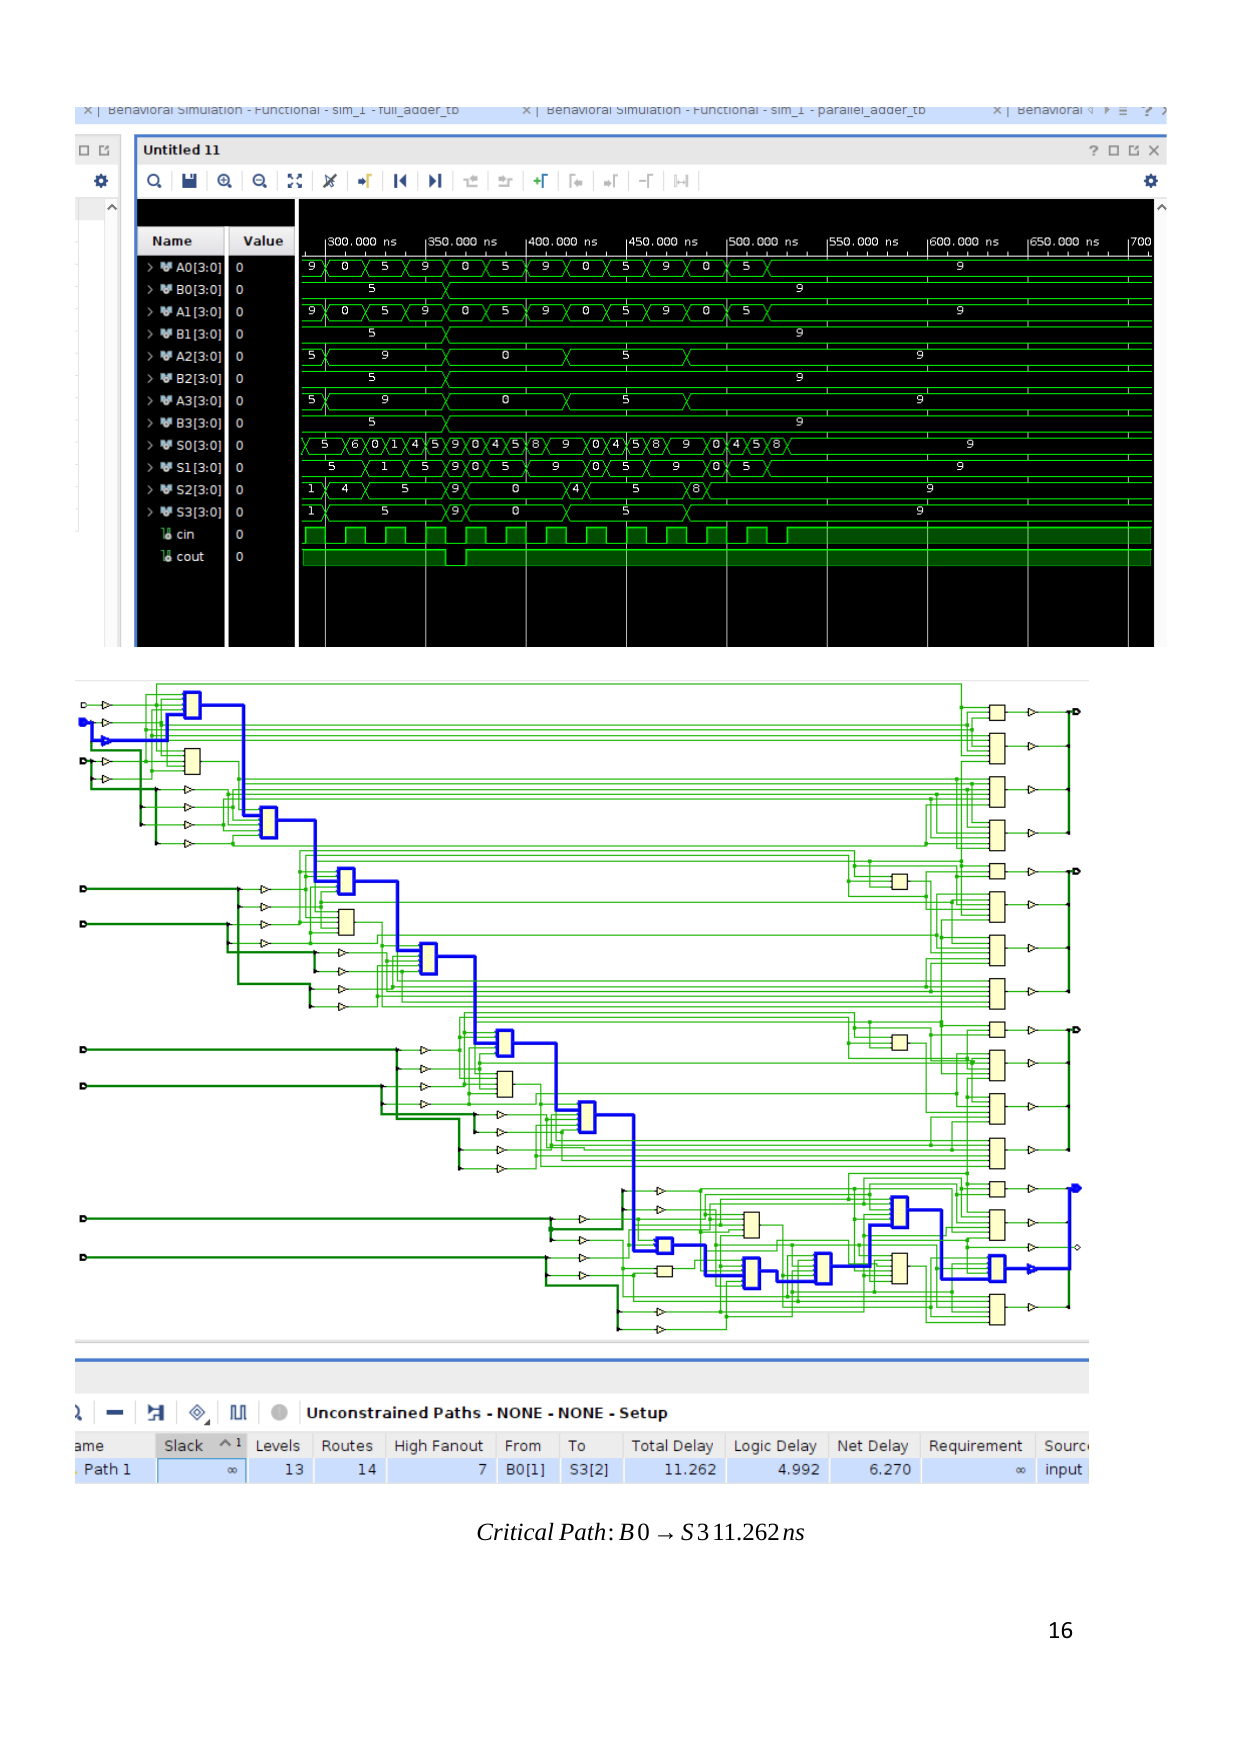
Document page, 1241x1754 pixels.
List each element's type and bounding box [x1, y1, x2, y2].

picture [75, 107, 1167, 647]
picture [75, 680, 1089, 1484]
